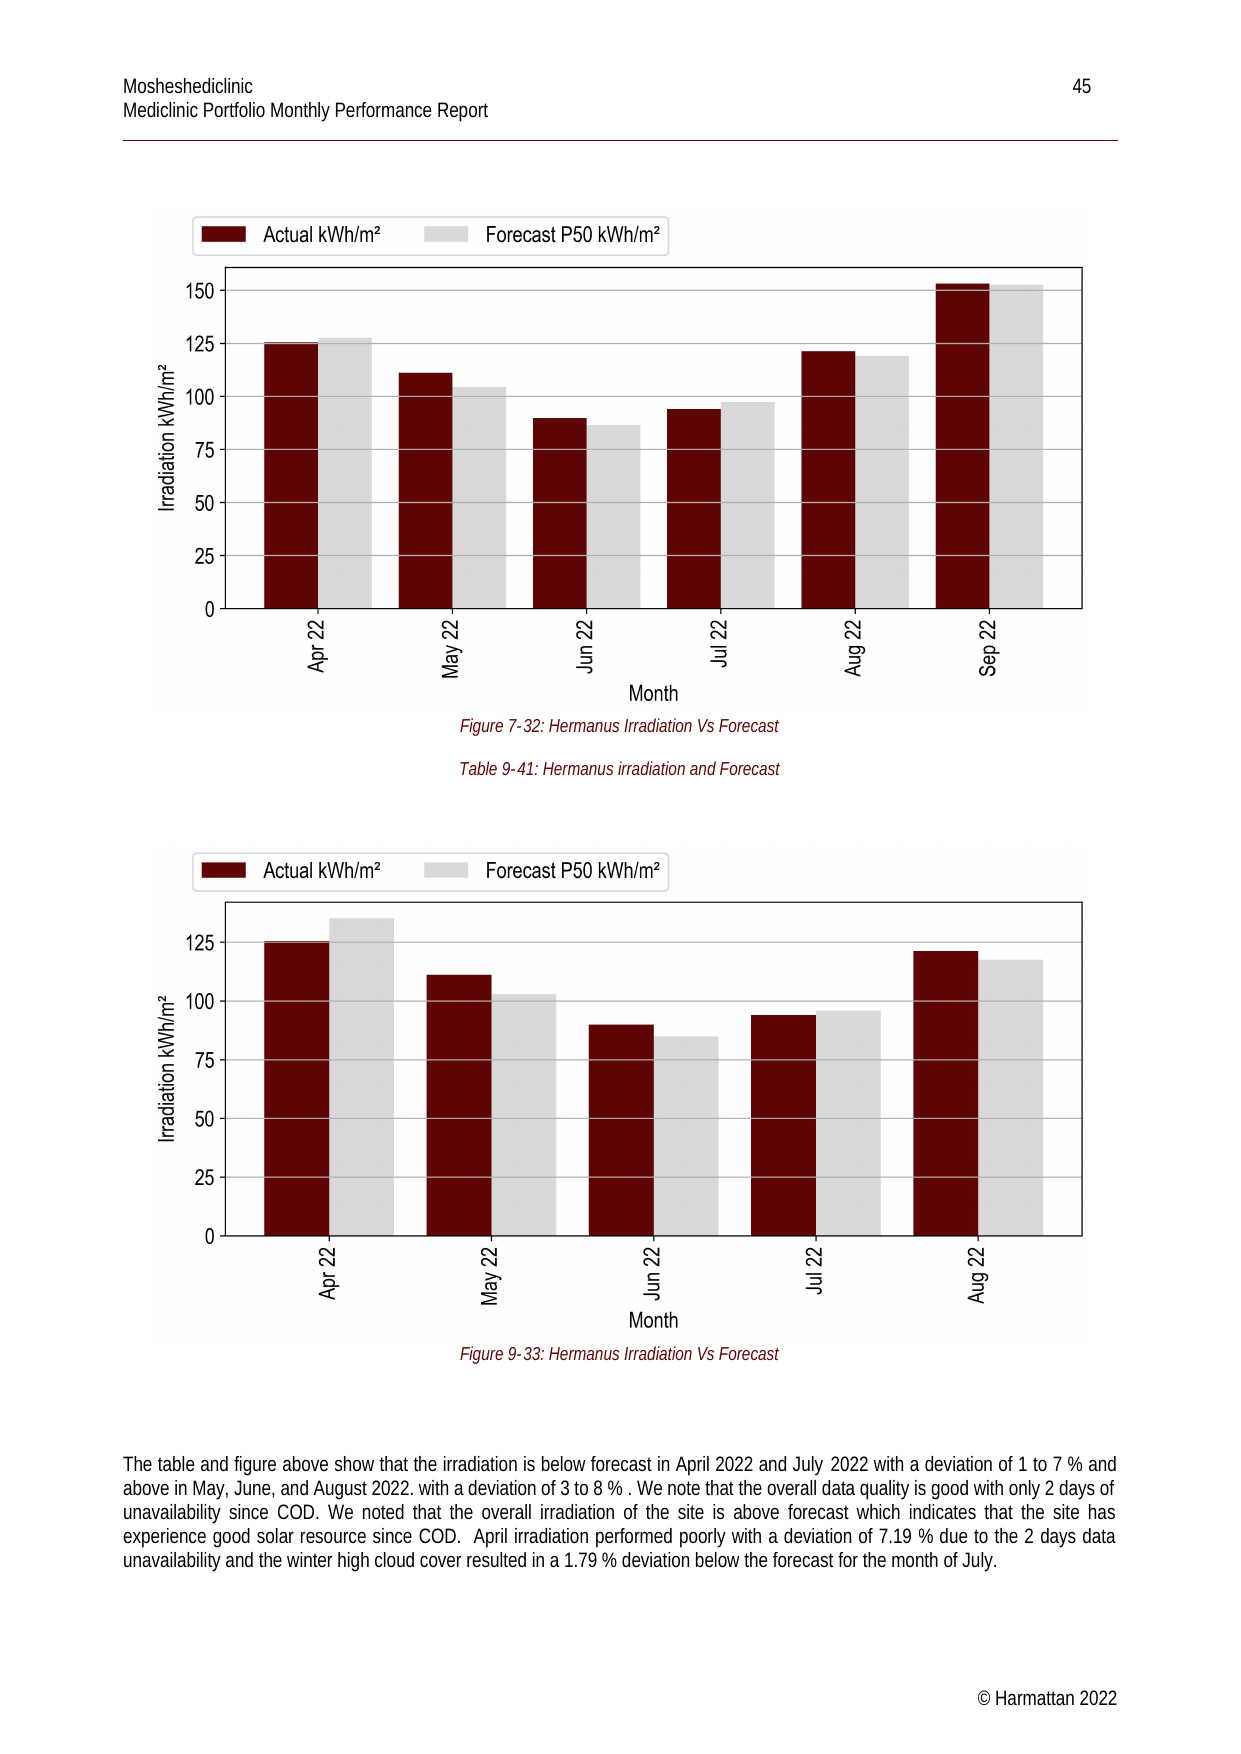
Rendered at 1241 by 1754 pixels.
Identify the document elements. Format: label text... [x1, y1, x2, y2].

picture [147, 842, 1093, 1343]
picture [147, 206, 1093, 716]
text The table and figure above show that the irradiation is below forecast in April 2022 and July 2022 and above in May, June, and August 2022We note that the overall data quality is good with only 2 days of unavailability since COD. We noted that [123, 1452, 1117, 1571]
